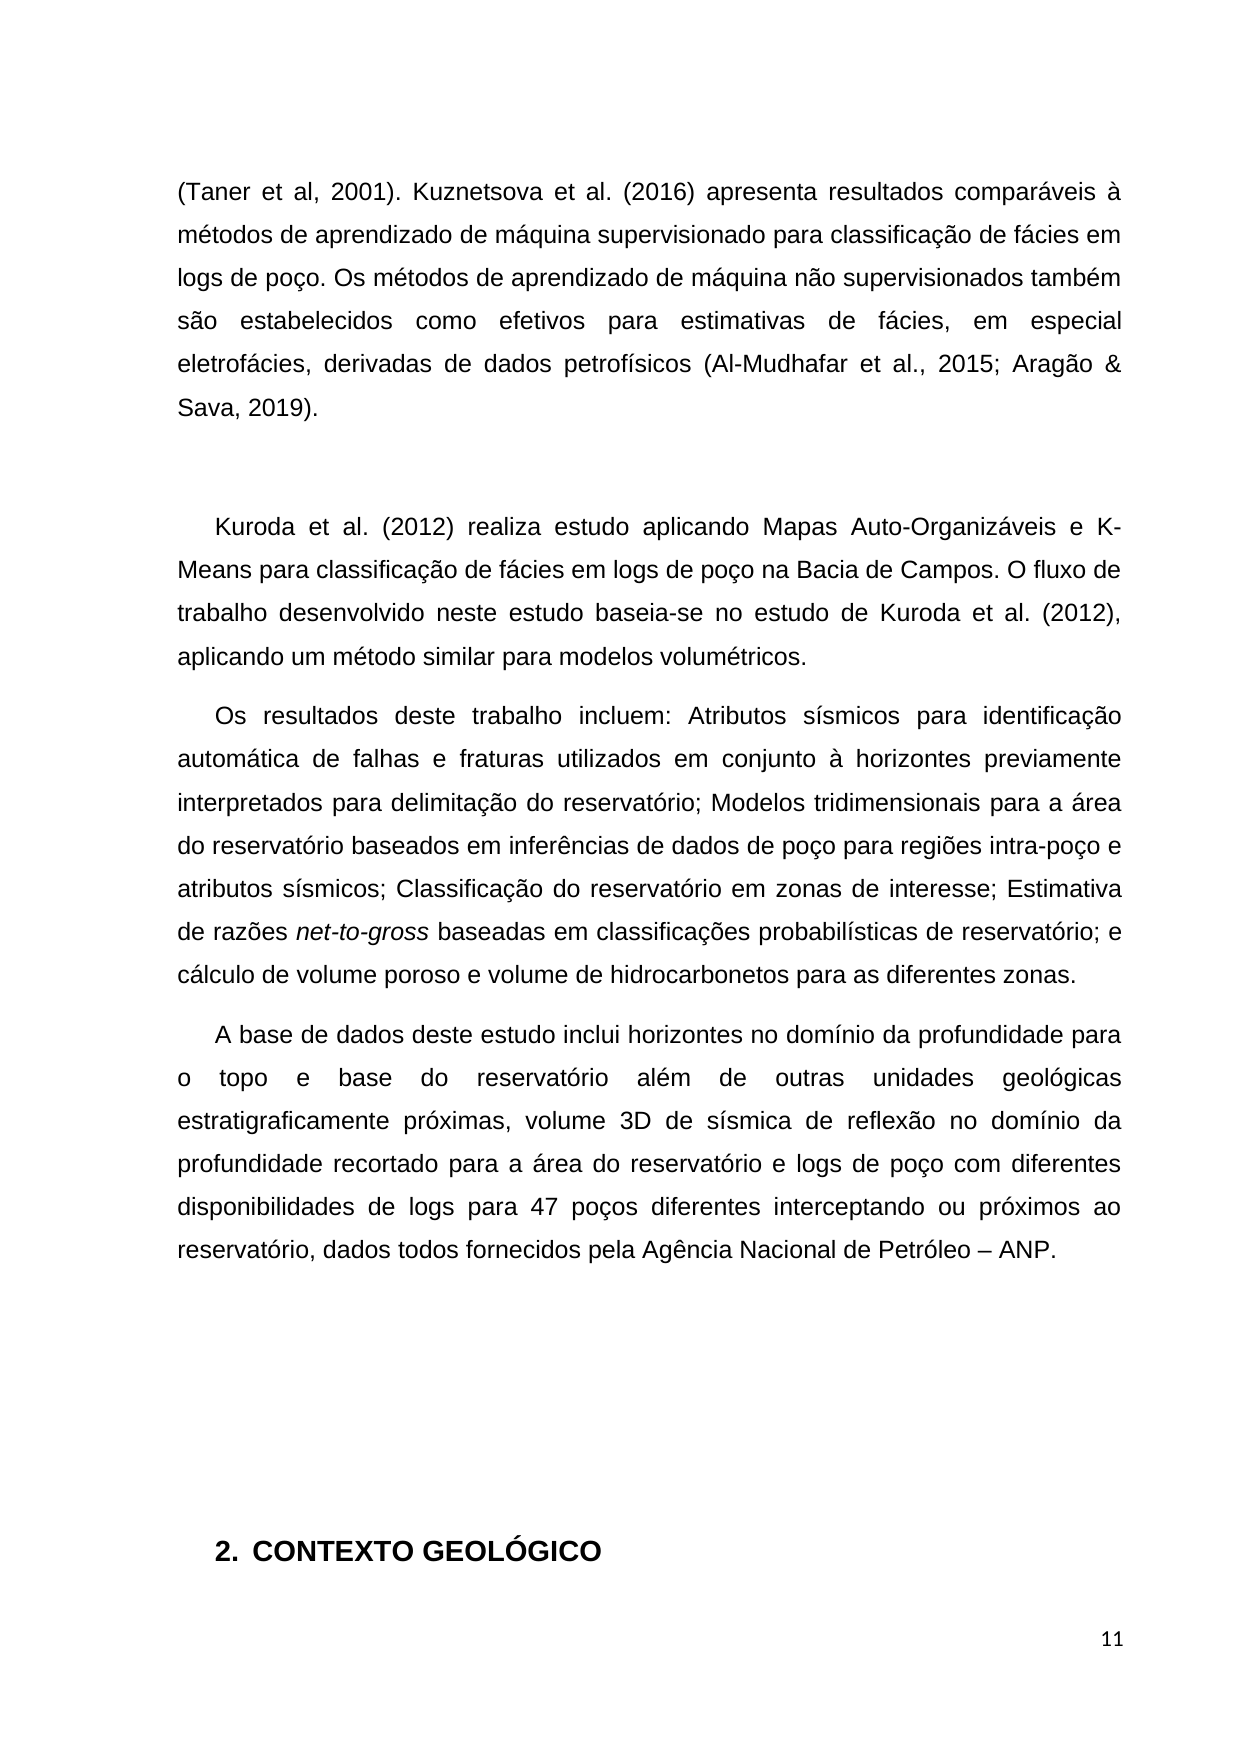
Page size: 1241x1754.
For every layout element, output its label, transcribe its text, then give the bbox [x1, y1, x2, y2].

text A base de dados deste estudo inclui horizontes no domínio da profundidade para o topo e base do reservatório além de outras unidades geológicas estratigraficamente próximas, volume 3D de sísmica de reflexão no domínio da profundidade recortado para a área do reservatório e logs de poço com diferentes disponibilidades de logs para 47 poços diferentes interceptando ou próximos ao reservatório, dados todos fornecidos pela Agência Nacional de Petróleo – ANP. [177, 1020, 1123, 1264]
text Kuroda et al. (2012) realiza estudo aplicando Mapas Auto-Organizáveis e K-Means para classificação de fácies em logs de poço na Bacia de Campos. O fluxo de trabalho desenvolvido neste estudo baseia-se no estudo de Kuroda et al. (2012), aplicando um método similar para modelos volumétricos. [177, 512, 1123, 670]
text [177, 177, 1123, 421]
text Os resultados deste trabalho incluem: Atributos sísmicos para identificação automática de falhas e fraturas utilizados em conjunto à horizontes previamente interpretados para delimitação do reservatório; Modelos tridimensionais para a área do reservatório baseados em inferências de dados de poço para regiões intra-poço e atributos sísmicos; Classificação do reservatório em zonas de interesse; Estimativa de razões net-to-gross baseadas em classificações probabilísticas de reservatório; e cálculo de volume poroso e volume de hidrocarbonetos para as diferentes zonas. [177, 701, 1123, 989]
list CONTEXTO GEOLÓGICO [214, 1534, 1123, 1568]
